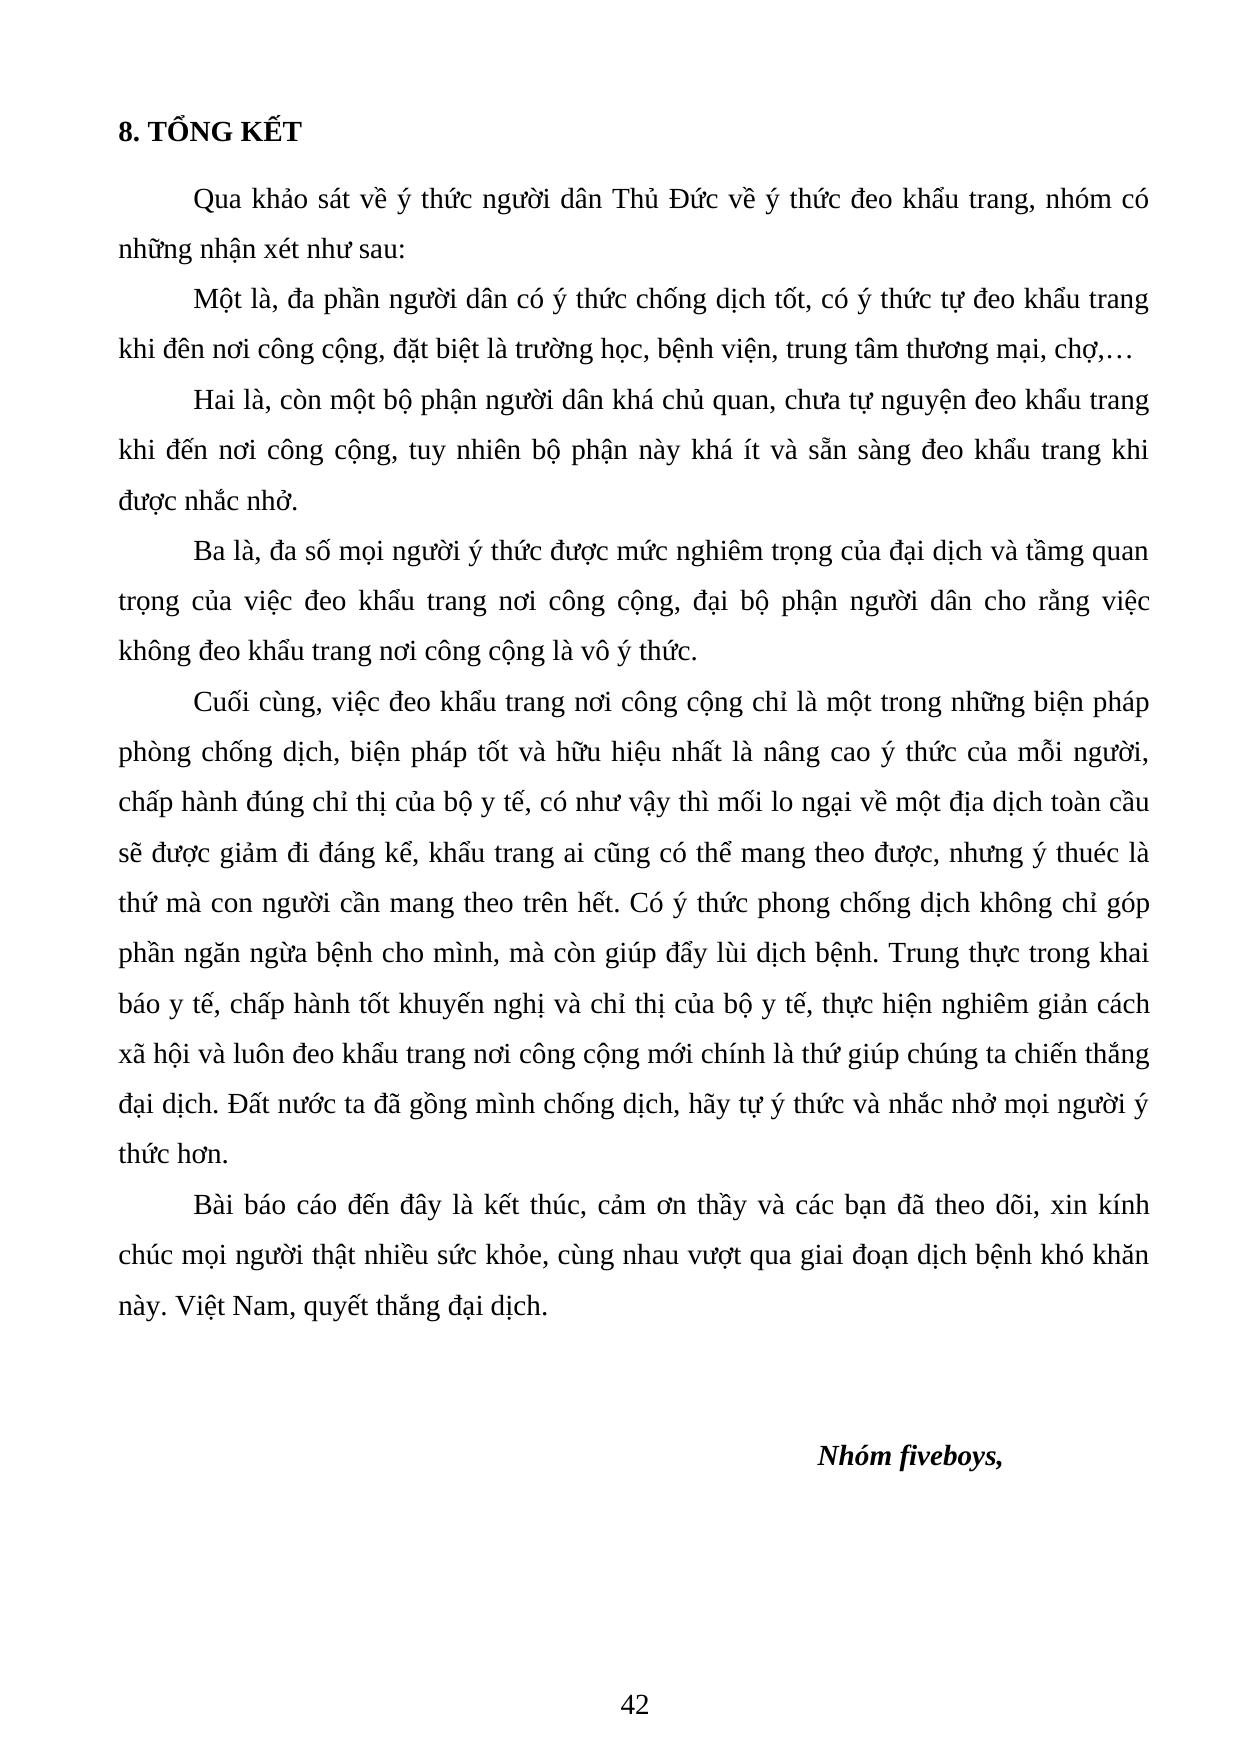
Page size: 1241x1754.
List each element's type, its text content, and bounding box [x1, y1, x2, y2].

text Hai là, còn một bộ phận người dân khá chủ quan, chưa tự nguyện đeo khẩu trang khi đến nơi công cộng, tuy nhiên bộ phận này khá ít và sẵn sàng đeo khẩu trang khi được nhắc nhở. [118, 382, 1152, 516]
text Nhóm fiveboys, [118, 1438, 1152, 1472]
text Bài báo cáo đến đây là kết thúc, cảm ơn thầy và các bạn đã theo dõi, xin kính chúc mọi người thật nhiều sức khỏe, cùng nhau vượt qua giai đoạn dịch bệnh khó khăn này. Việt Nam, quyết thắng đại dịch. [118, 1187, 1152, 1321]
subtitle 8. TỔNG KẾT [118, 114, 1152, 147]
text Cuối cùng, việc đeo khẩu trang nơi công cộng chỉ là một trong những biện pháp phòng chống dịch, biện pháp tốt và hữu hiệu nhất là nâng cao ý thức của mỗi người, chấp hành đúng chỉ thị của bộ y tế, có như vậy thì mối lo ngại về một địa dịch toàn cầu sẽ được giảm đi đáng kể, khẩu trang ai cũng có thể mang theo được, nhưng ý thuéc là thứ mà con người cần mang theo trên hết. Có ý thức phong chống dịch không chỉ góp phần ngăn ngừa bệnh cho mình, mà còn giúp đẩy lùi dịch bệnh. Trung thực trong khai báo y tế, chấp hành tốt khuyến nghị và chỉ thị của bộ y tế, thực hiện nghiêm giản cách xã hội và luôn đeo khẩu trang nơi công cộng mới chính là thứ giúp chúng ta chiến thắng đại dịch. Đất nước ta đã gồng mình chống dịch, hãy tự ý thức và nhắc nhở mọi người ý thức hơn. [118, 684, 1152, 1170]
text Ba là, đa số mọi người ý thức được mức nghiêm trọng của đại dịch và tầmg quan trọng của việc đeo khẩu trang nơi công cộng, đại bộ phận người dân cho rằng việc không đeo khẩu trang nơi công cộng là vô ý thức. [118, 533, 1152, 667]
text Một là, đa phần người dân có ý thức chống dịch tốt, có ý thức tự đeo khẩu trang khi đên nơi công cộng, đặt biệt là trường học, bệnh viện, trung tâm thương mại, chợ,… [118, 281, 1152, 365]
text Qua khảo sát về ý thức người dân Thủ Đức về ý thức đeo khẩu trang, nhóm có những nhận xét như sau: [118, 181, 1152, 264]
